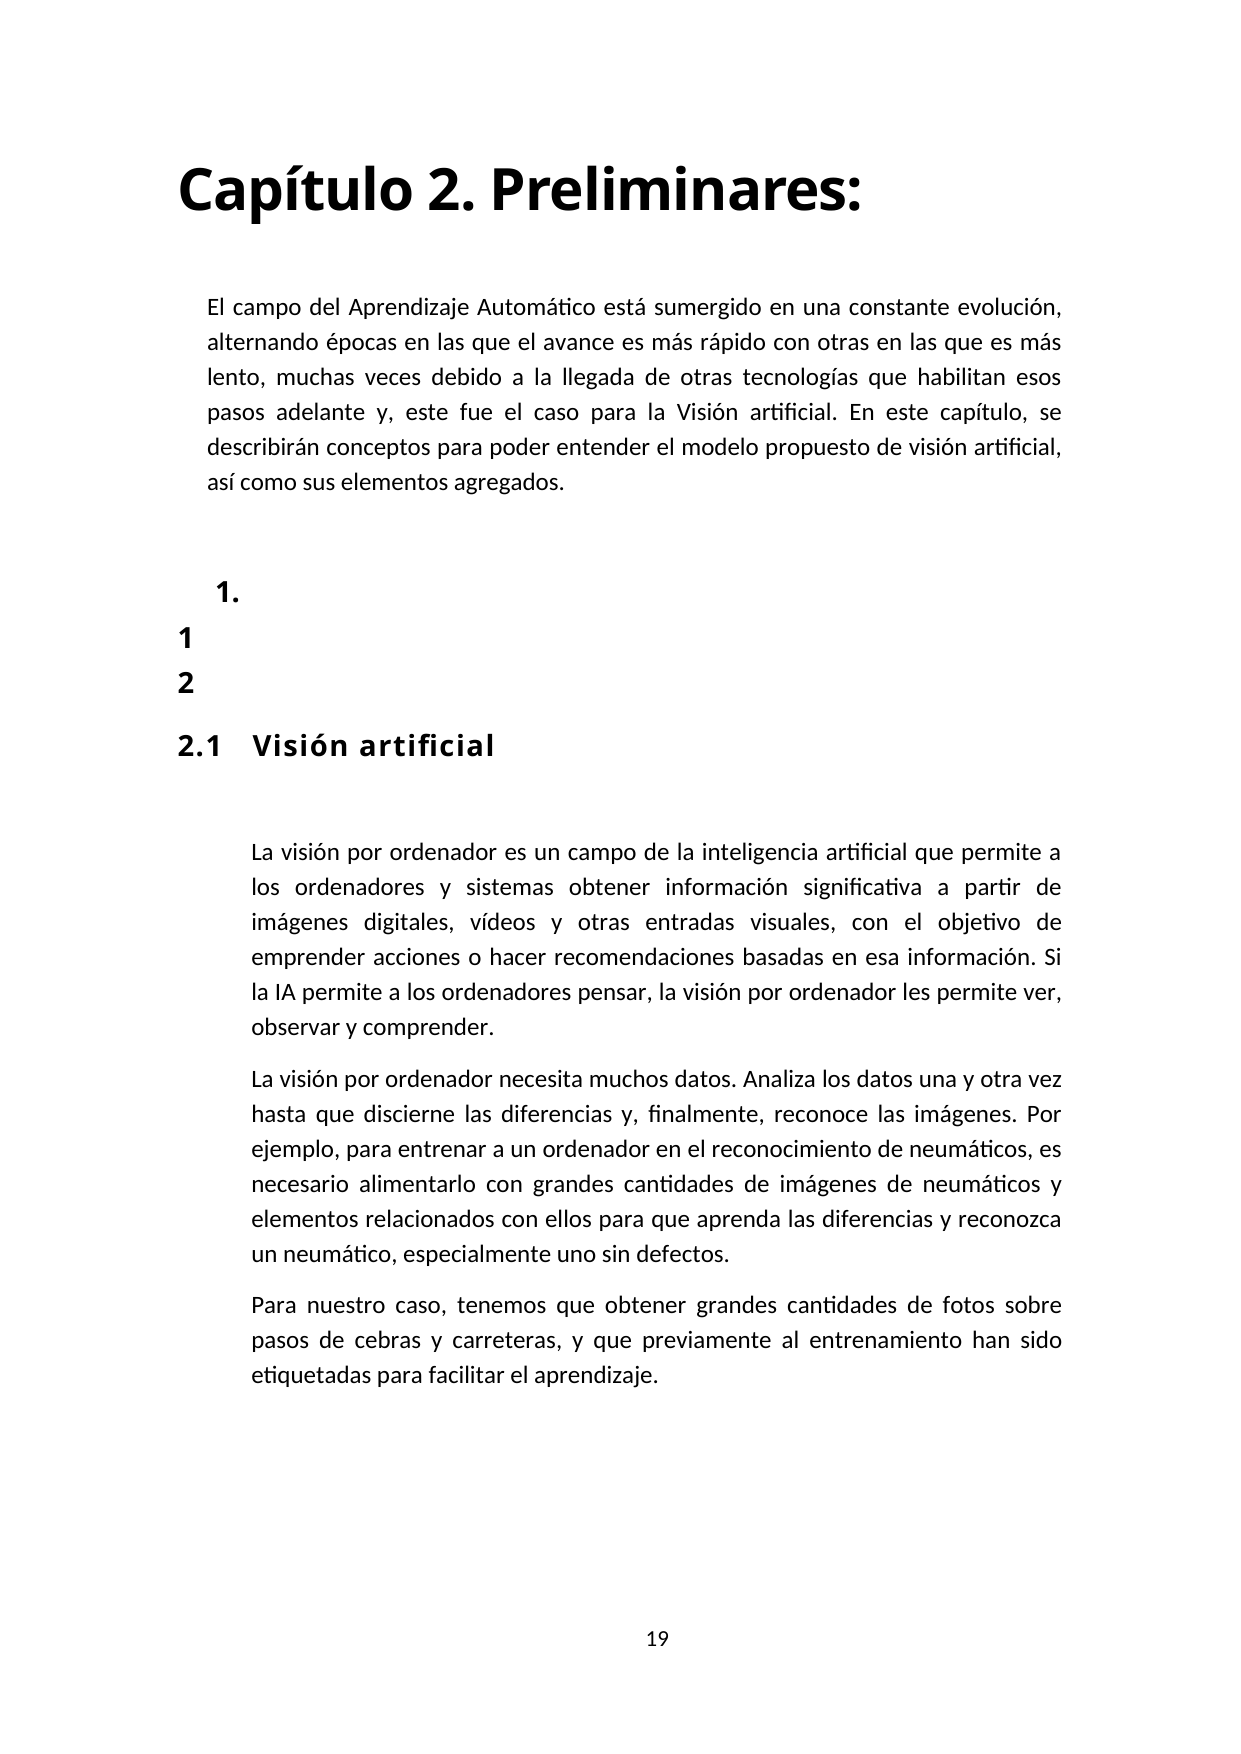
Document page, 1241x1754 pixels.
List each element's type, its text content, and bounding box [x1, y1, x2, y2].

text La visión por ordenador es un campo de la inteligencia artificial que permite a los ordenadores y sistemas obtener información significativa a partir de imágenes digitales, vídeos y otras entradas visuales, con el objetivo de emprender acciones o hacer recomendaciones basadas en esa información. Si la IA permite a los ordenadores pensar, la visión por ordenador les permite ver, observar y comprender. [251, 836, 1063, 1042]
title Capítulo 2. Preliminares: [177, 148, 1063, 227]
text La visión por ordenador necesita muchos datos. Analiza los datos una y otra vez hasta que discierne las diferencias y, finalmente, reconoce las imágenes. Por ejemplo, para entrenar a un ordenador en el reconocimiento de neumáticos, es necesario alimentarlo con grandes cantidades de imágenes de neumáticos y elementos relacionados con ellos para que aprenda las diferencias y reconozca un neumático, especialmente uno sin defectos. [251, 1063, 1063, 1268]
text Para nuestro caso, tenemos que obtener grandes cantidades de fotos sobre pasos de cebras y carreteras, y que previamente al entrenamiento han sido etiquetadas para facilitar el aprendizaje. [251, 1289, 1063, 1390]
list El campo del Aprendizaje Automático está sumergido en una constante evolución, alternando épocas en las que el avance es más rápido con otras en las que es más lento, muchas veces debido a la llegada de otras tecnologías que habilitan esos pasos adelante y, este fue el caso para la Visión artificial. En este capítulo, se describirán conceptos para poder entender el modelo propuesto de visión artificial, así como sus elementos agregados. [207, 292, 1063, 497]
subtitle Visión artificial [177, 725, 1063, 765]
